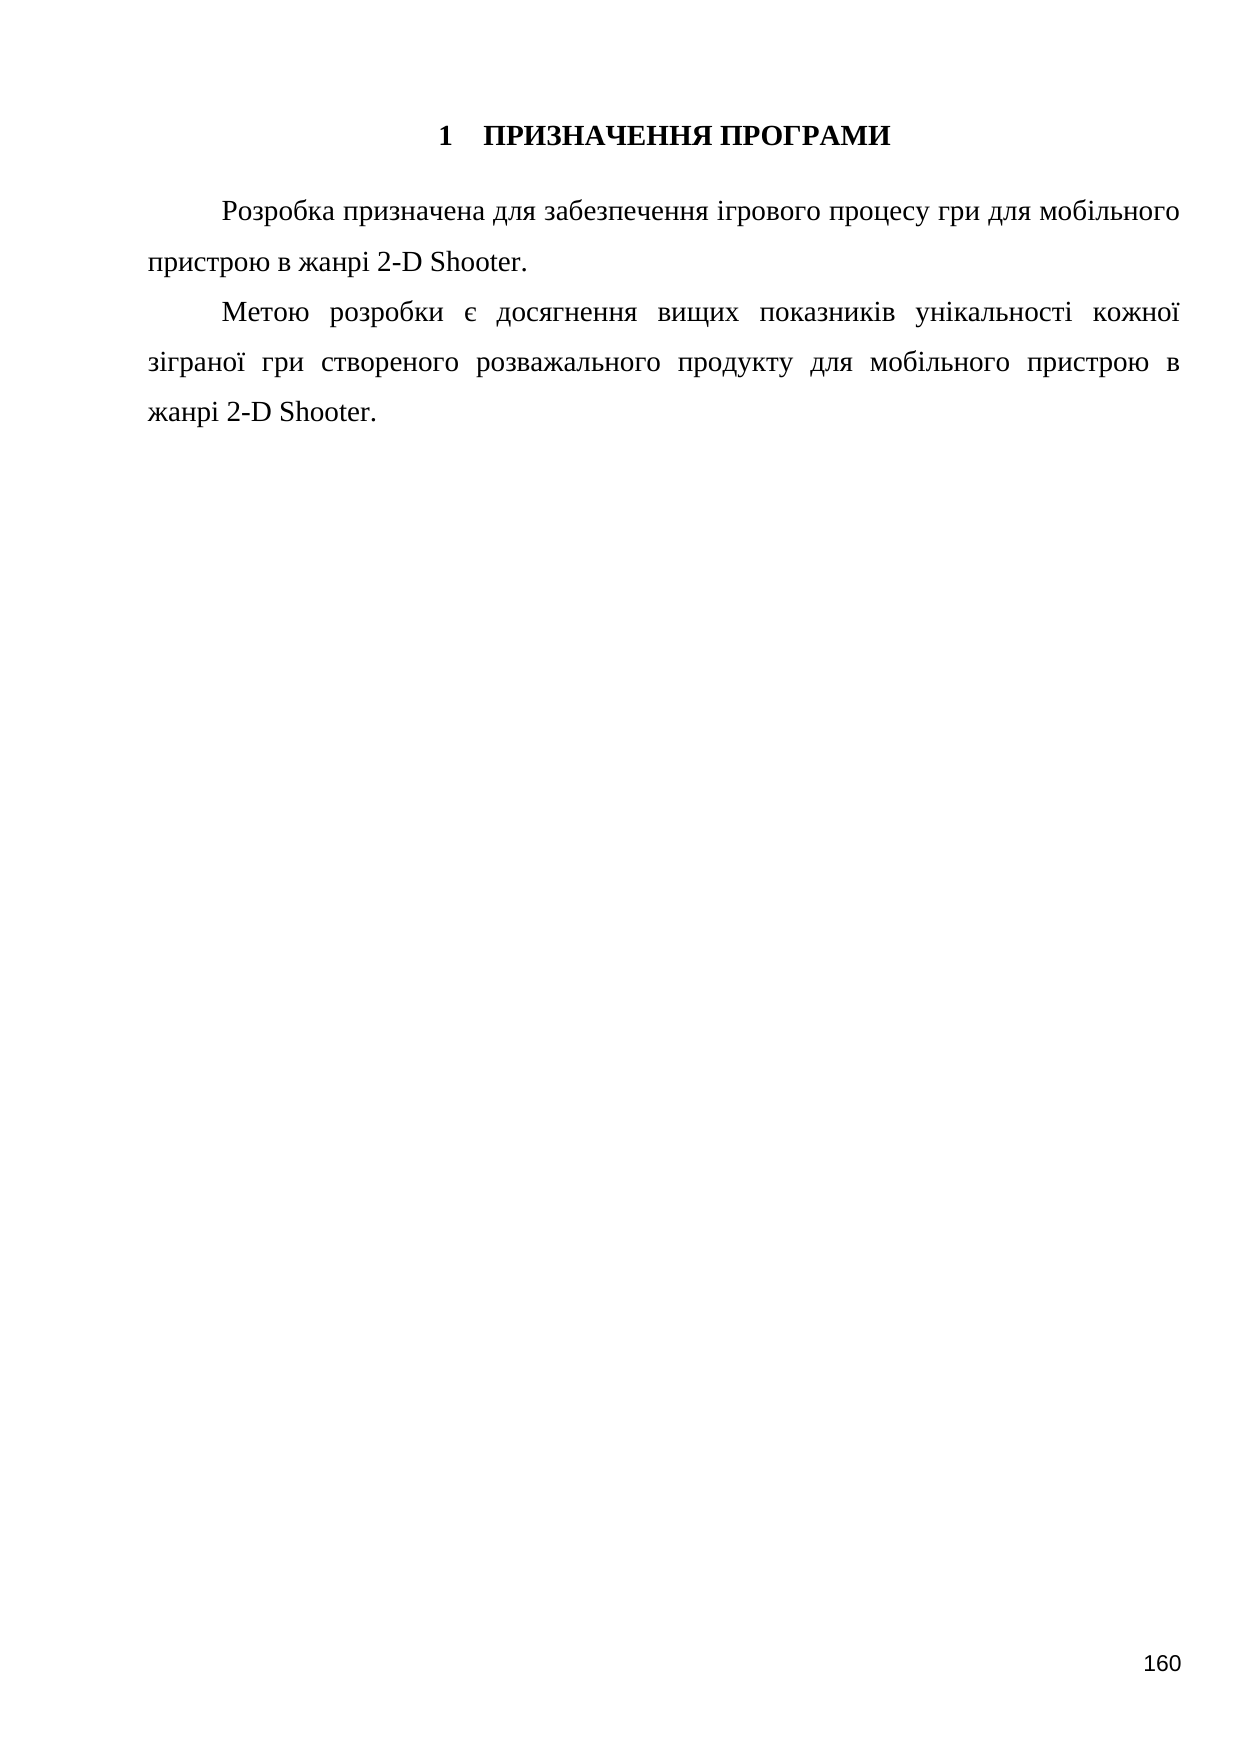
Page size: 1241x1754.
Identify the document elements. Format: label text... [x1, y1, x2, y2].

subtitle ПРИЗНАЧЕННЯ ПРОГРАМИ [148, 118, 1181, 152]
text Розробка призначена для забезпечення ігрового процесу гри для мобільного пристрою в жанрі 2-D Shooter. [148, 193, 1181, 277]
text Метою розробки є досягнення вищих показників унікальності кожної зіграної гри створеного розважального продукту для мобільного пристрою в жанрі 2-D Shooter. [148, 294, 1181, 428]
